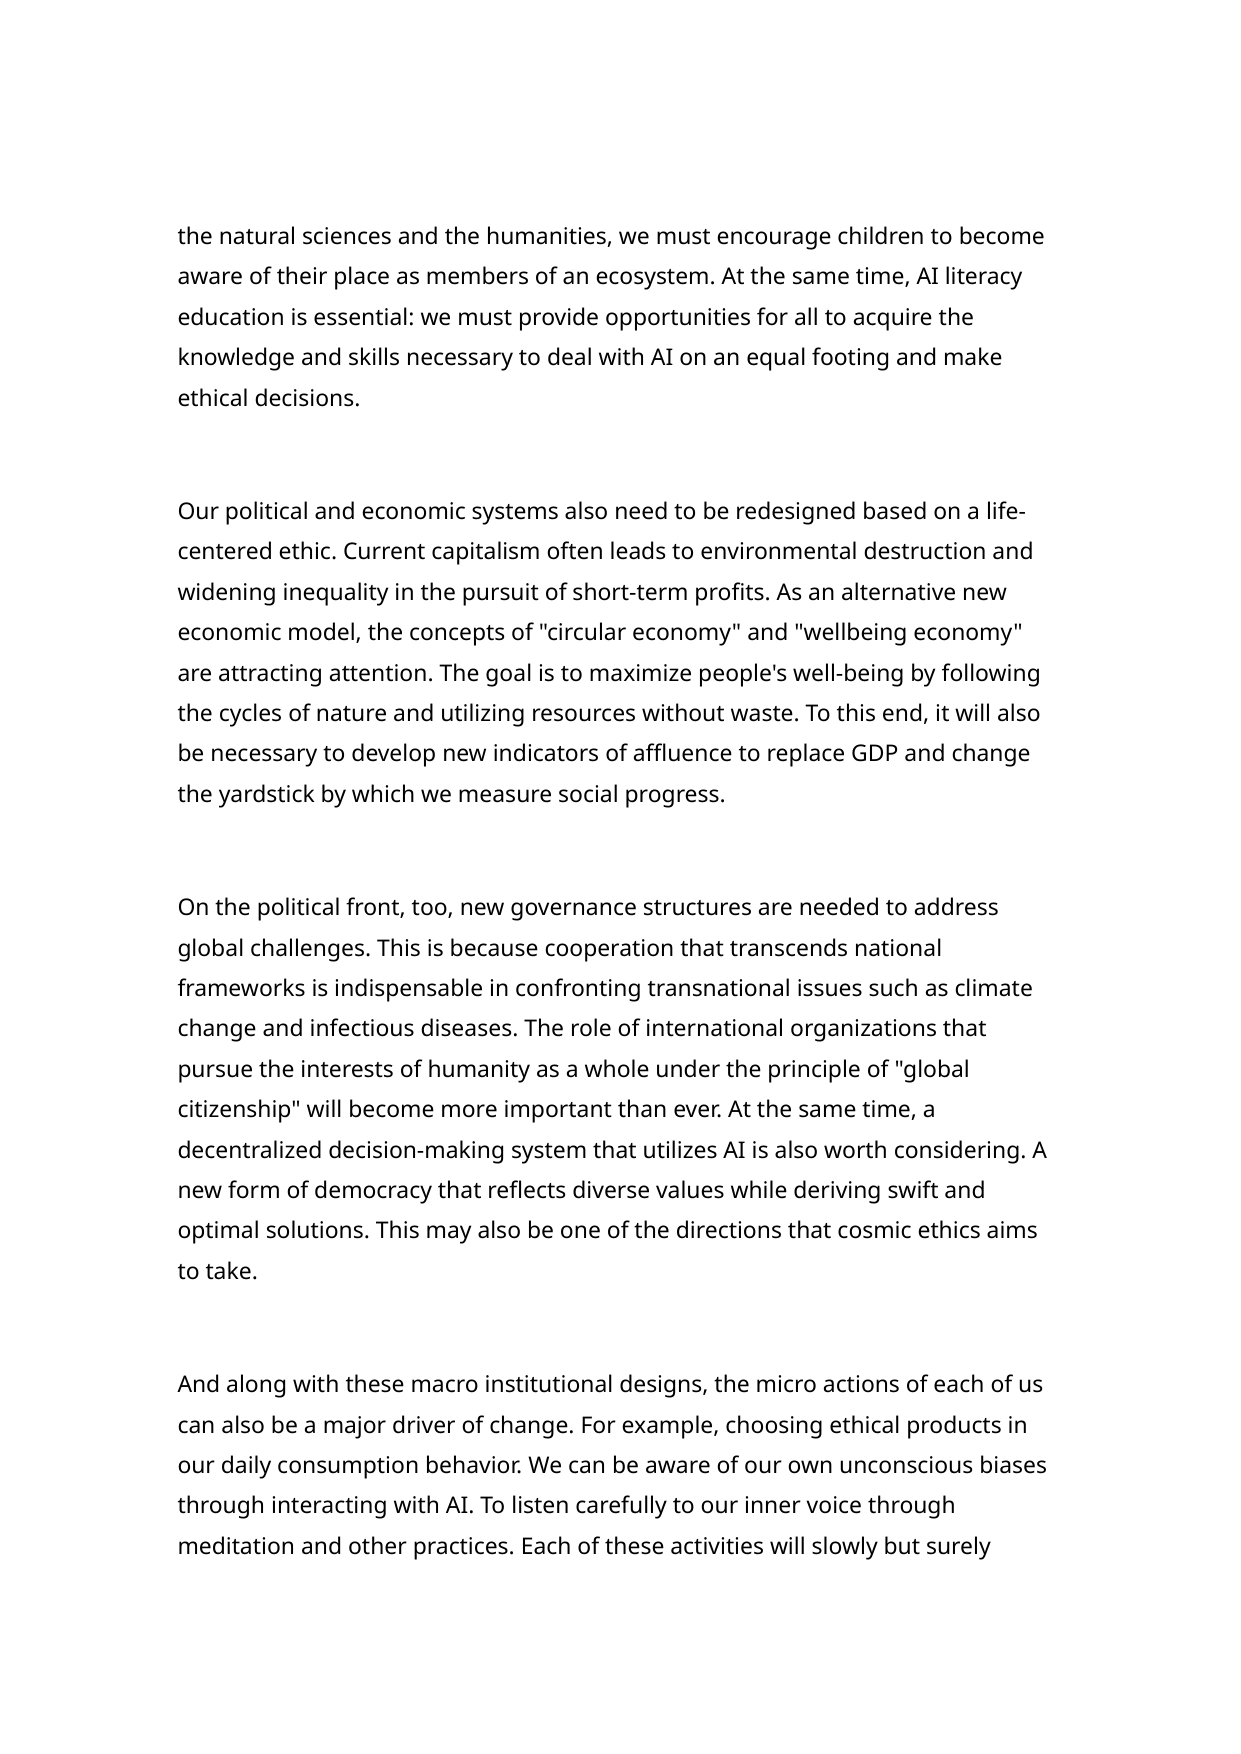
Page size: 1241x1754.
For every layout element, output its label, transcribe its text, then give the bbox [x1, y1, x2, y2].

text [177, 1365, 1063, 1564]
text Our political and economic systems also need to be redesigned based on a life-centered ethic. Current capitalism often leads to environmental destruction and widening inequality in the pursuit of short-term profits. As an alternative new economic model, the concepts of "circular economy" and "wellbeing economy" are attracting attention. The goal is to maximize people's well-being by following the cycles of nature and utilizing resources without waste. To this end, it will also be necessary to develop new indicators of affluence to replace GDP and change the yardstick by which we measure social progress. [177, 492, 1063, 812]
text On the political front, too, new governance structures are needed to address global challenges. This is because cooperation that transcends national frameworks is indispensable in confronting transnational issues such as climate change and infectious diseases. The role of international organizations that pursue the interests of humanity as a whole under the principle of "global citizenship" will become more important than ever. At the same time, a decentralized decision-making system that utilizes AI is also worth considering. A new form of democracy that reflects diverse values while deriving swift and optimal solutions. This may also be one of the directions that cosmic ethics aims to take. [177, 888, 1063, 1289]
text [177, 217, 1063, 416]
